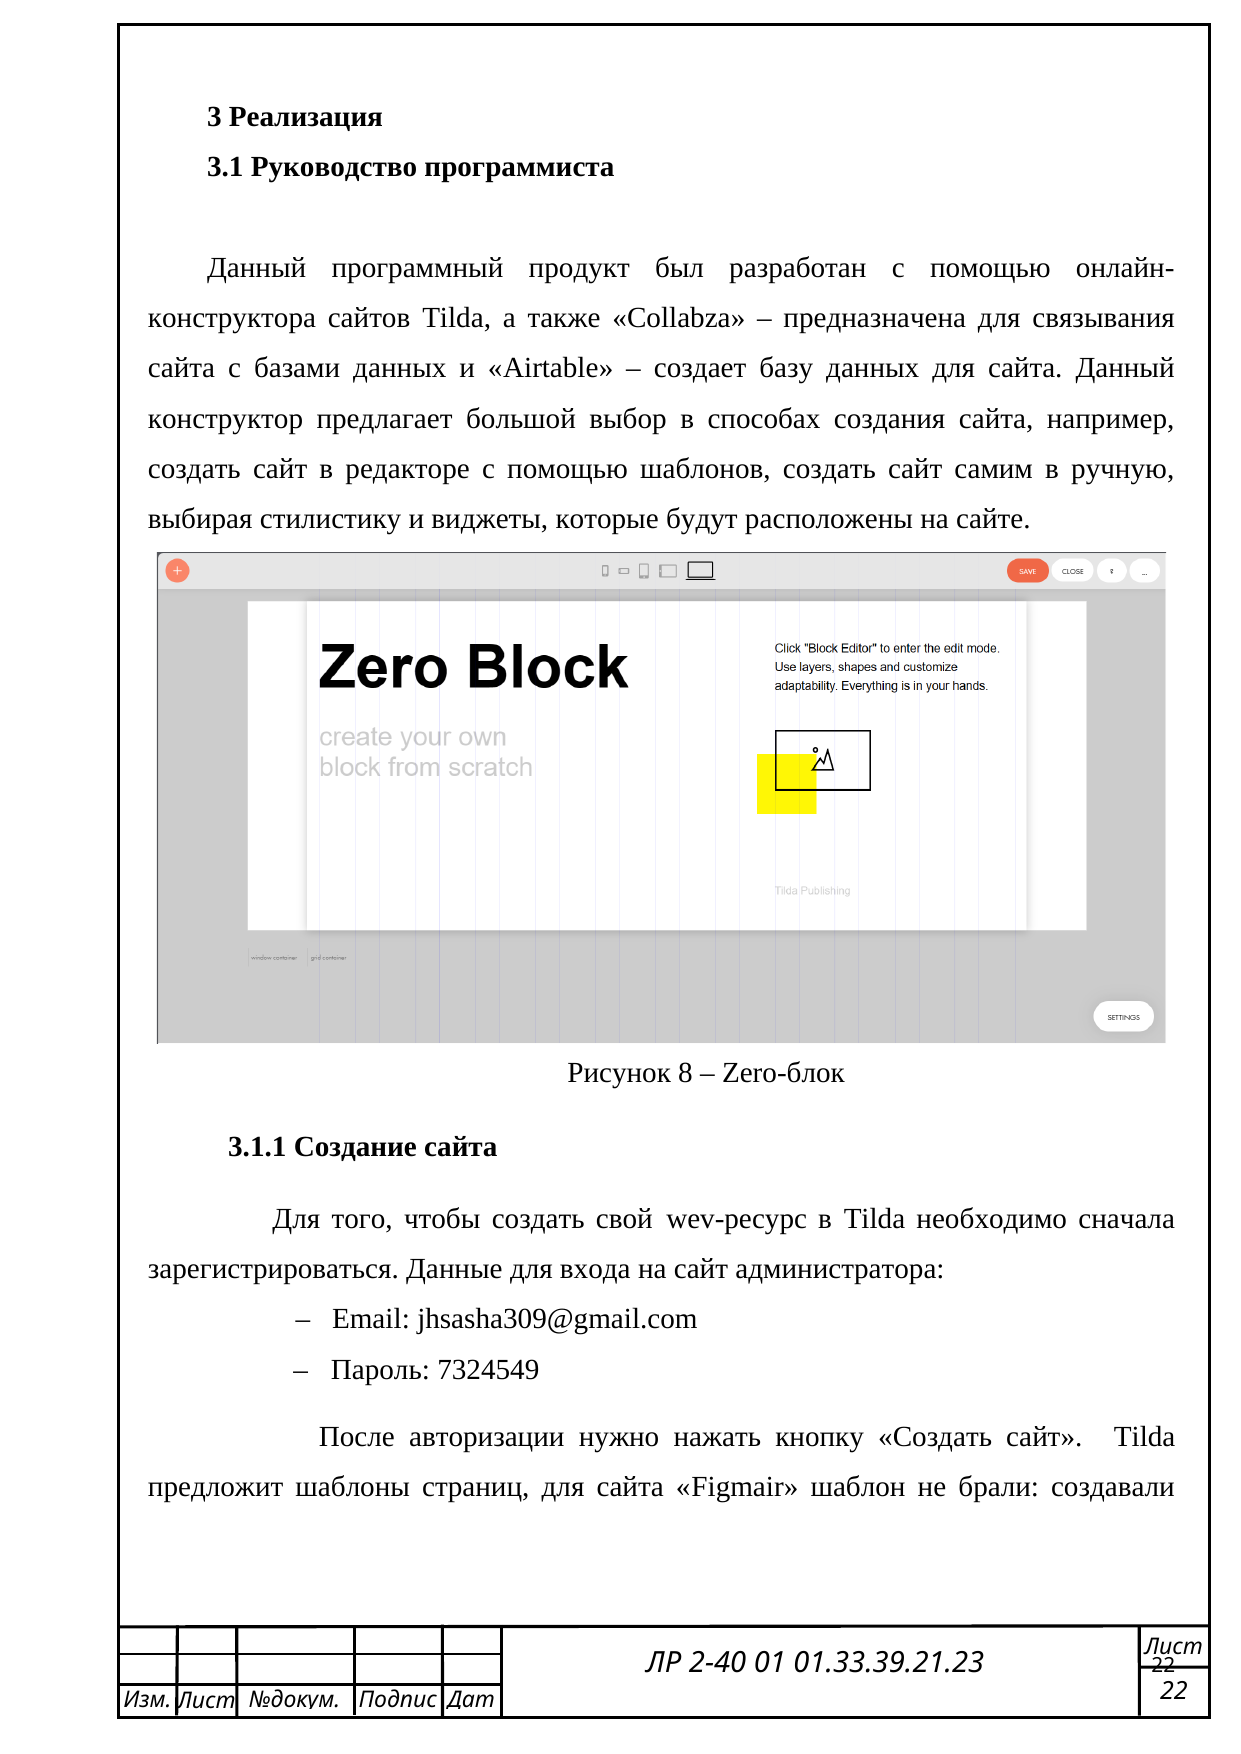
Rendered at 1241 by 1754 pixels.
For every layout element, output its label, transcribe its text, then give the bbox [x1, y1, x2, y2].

text Рисунок 8 – Zero-блок [148, 1055, 1175, 1088]
text 3.1.1 Создание сайта [148, 1126, 1175, 1163]
list Пароль: 7324549 [293, 1352, 1175, 1386]
text Данный программный продукт был разработан с помощью онлайн-конструктора сайтов Tilda, а также «Collabza» – предназначена для связывания сайта с базами данных и «Airtable» – создает базу данных для сайта. Данный конструктор предлагает большой выбор в способах создания сайта, например, создать сайт в редакторе с помощью шаблонов, создать сайт самим в ручную, выбирая стилистику и виджеты, которые будут расположены на сайте. [148, 250, 1175, 535]
picture [156, 552, 1167, 1044]
text Для того, чтобы создать свой wev-ресурс в Tilda необходимо сначала зарегистрироваться. Данные для входа на сайт администратора: [148, 1201, 1175, 1285]
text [148, 1419, 1175, 1503]
text 3.1 Руководство программиста [148, 149, 1175, 183]
text – Email: jhsasha309@gmail.com [236, 1302, 1175, 1335]
text 3 Реализация [148, 99, 1175, 133]
